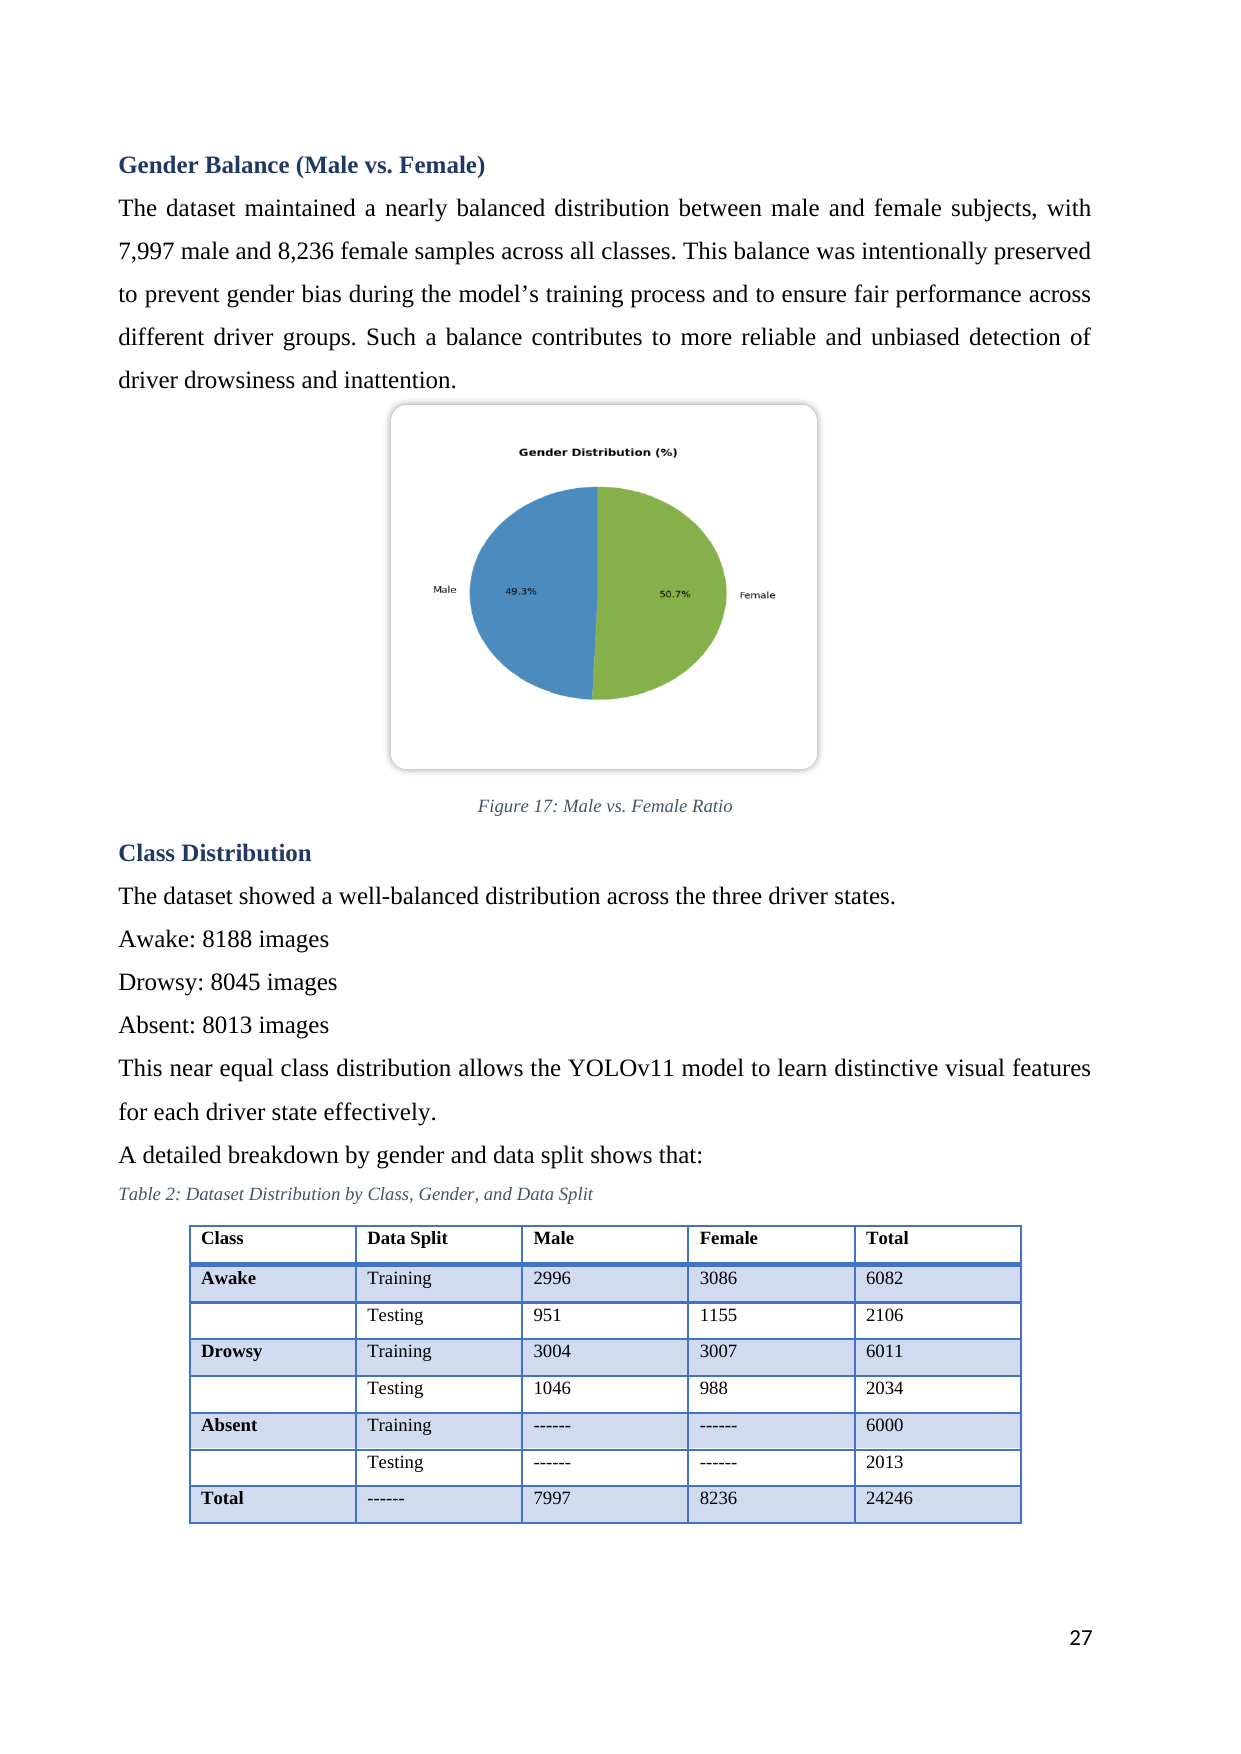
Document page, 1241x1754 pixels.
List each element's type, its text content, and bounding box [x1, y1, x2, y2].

table_cell 6000 [856, 1414, 1020, 1448]
table_header Total [856, 1227, 1020, 1262]
table_cell 951 [523, 1304, 687, 1338]
text The dataset showed a well-balanced distribution across the three driver states. [118, 881, 1092, 910]
table_cell ------ [523, 1451, 687, 1485]
table_cell 3007 [689, 1340, 854, 1375]
table_cell [191, 1304, 355, 1338]
table_header Male [523, 1227, 687, 1262]
table_cell 2034 [856, 1377, 1020, 1412]
table_cell ------ [689, 1451, 854, 1485]
text Gender Balance (Male vs. Female) [118, 150, 1092, 178]
text Table 2: Dataset Distribution by Class, Gender, and Data Split [118, 1183, 1092, 1204]
text Absent: 8013 images [118, 1010, 1092, 1039]
table_cell 6011 [856, 1340, 1020, 1375]
text A detailed breakdown by gender and data split shows that: [118, 1140, 1092, 1168]
table_cell ------ [357, 1487, 521, 1522]
table_cell Training [357, 1414, 521, 1448]
table_cell [191, 1451, 355, 1485]
table_header Female [689, 1227, 854, 1262]
table_header Data Split [357, 1227, 521, 1262]
table_cell 988 [689, 1377, 854, 1412]
text Class Distribution [118, 838, 1092, 867]
table_cell 2106 [856, 1304, 1020, 1338]
table_cell Testing [357, 1377, 521, 1412]
table_cell [191, 1377, 355, 1412]
table_cell 3086 [689, 1267, 854, 1301]
table_cell 2996 [523, 1267, 687, 1301]
table_cell 7997 [523, 1487, 687, 1522]
table_cell Training [357, 1340, 521, 1375]
table_cell ------ [689, 1414, 854, 1448]
text This near equal class distribution allows the YOLOv11 model to learn distinctive visual features for each driver state effectively. [118, 1053, 1092, 1125]
text The dataset maintained a nearly balanced distribution between male and female subjects, with 7,997 male and 8,236 female samples across all classes. This balance was intentionally preserved to prevent gender bias during the model’s training process and to ensure fair performance across different driver groups. Such a balance contributes to more reliable and unbiased detection of driver drowsiness and inattention. [118, 193, 1092, 394]
text Drowsy: 8045 images [118, 967, 1092, 996]
table_cell 1155 [689, 1304, 854, 1338]
table_cell 3004 [523, 1340, 687, 1375]
table_cell Total [191, 1487, 355, 1522]
table_cell Absent [191, 1414, 355, 1448]
table_cell 6082 [856, 1267, 1020, 1301]
table_cell ------ [523, 1414, 687, 1448]
table_cell 1046 [523, 1377, 687, 1412]
table_cell Training [357, 1267, 521, 1301]
table_cell 24246 [856, 1487, 1020, 1522]
table_cell Testing [357, 1451, 521, 1485]
text Awake: 8188 images [118, 924, 1092, 953]
table_cell Drowsy [191, 1340, 355, 1375]
table_cell 8236 [689, 1487, 854, 1522]
table_header Class [191, 1227, 355, 1262]
table_cell Awake [191, 1267, 355, 1301]
table_cell Testing [357, 1304, 521, 1338]
table_cell 2013 [856, 1451, 1020, 1485]
text Figure 17: Male vs. Female Ratio [118, 795, 1092, 817]
picture [422, 437, 786, 738]
